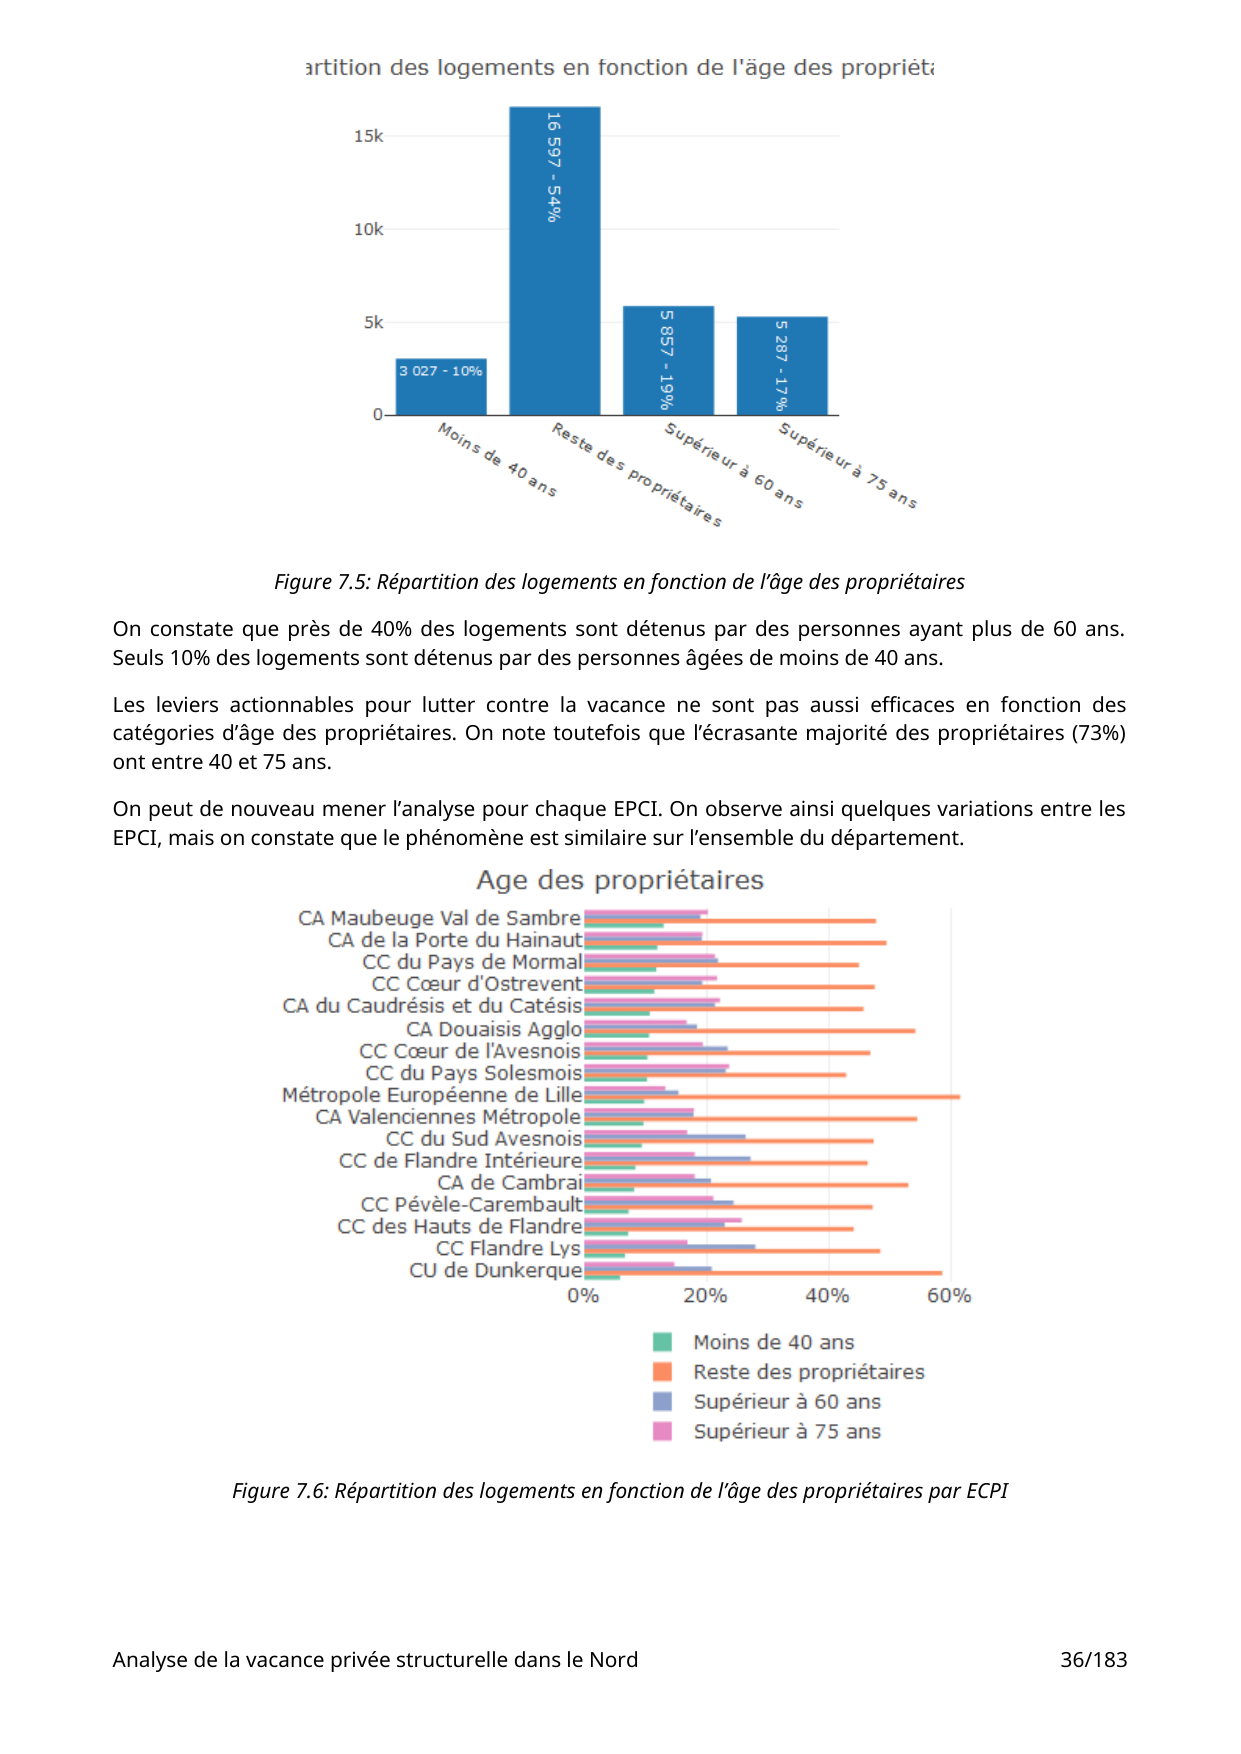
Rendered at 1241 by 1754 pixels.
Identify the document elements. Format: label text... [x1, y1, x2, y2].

picture [306, 59, 934, 562]
text Les leviers actionnables pour lutter contre la vacance ne sont pas aussi efficaces en fonction des catégories d’âge des propriétaires. On note toutefois que l’écrasante majorité des propriétaires (73%) ont entre 40 et 75 ans. [112, 690, 1128, 775]
picture [245, 869, 995, 1470]
text On peut de nouveau mener l’analyse pour chaque EPCI. On observe ainsi quelques variations entre les EPCI, mais on constate que le phénomène est similaire sur l’ensemble du département. [112, 794, 1128, 851]
text Figure 7.5: Répartition des logements en fonction de l’âge des propriétaires [112, 567, 1128, 596]
text On constate que près de 40% des logements sont détenus par des personnes ayant plus de 60 ans. Seuls 10% des logements sont détenus par des personnes âgées de moins de 40 ans. [112, 614, 1128, 671]
text Figure 7.6: Répartition des logements en fonction de l’âge des propriétaires par ECPI [112, 1476, 1128, 1504]
